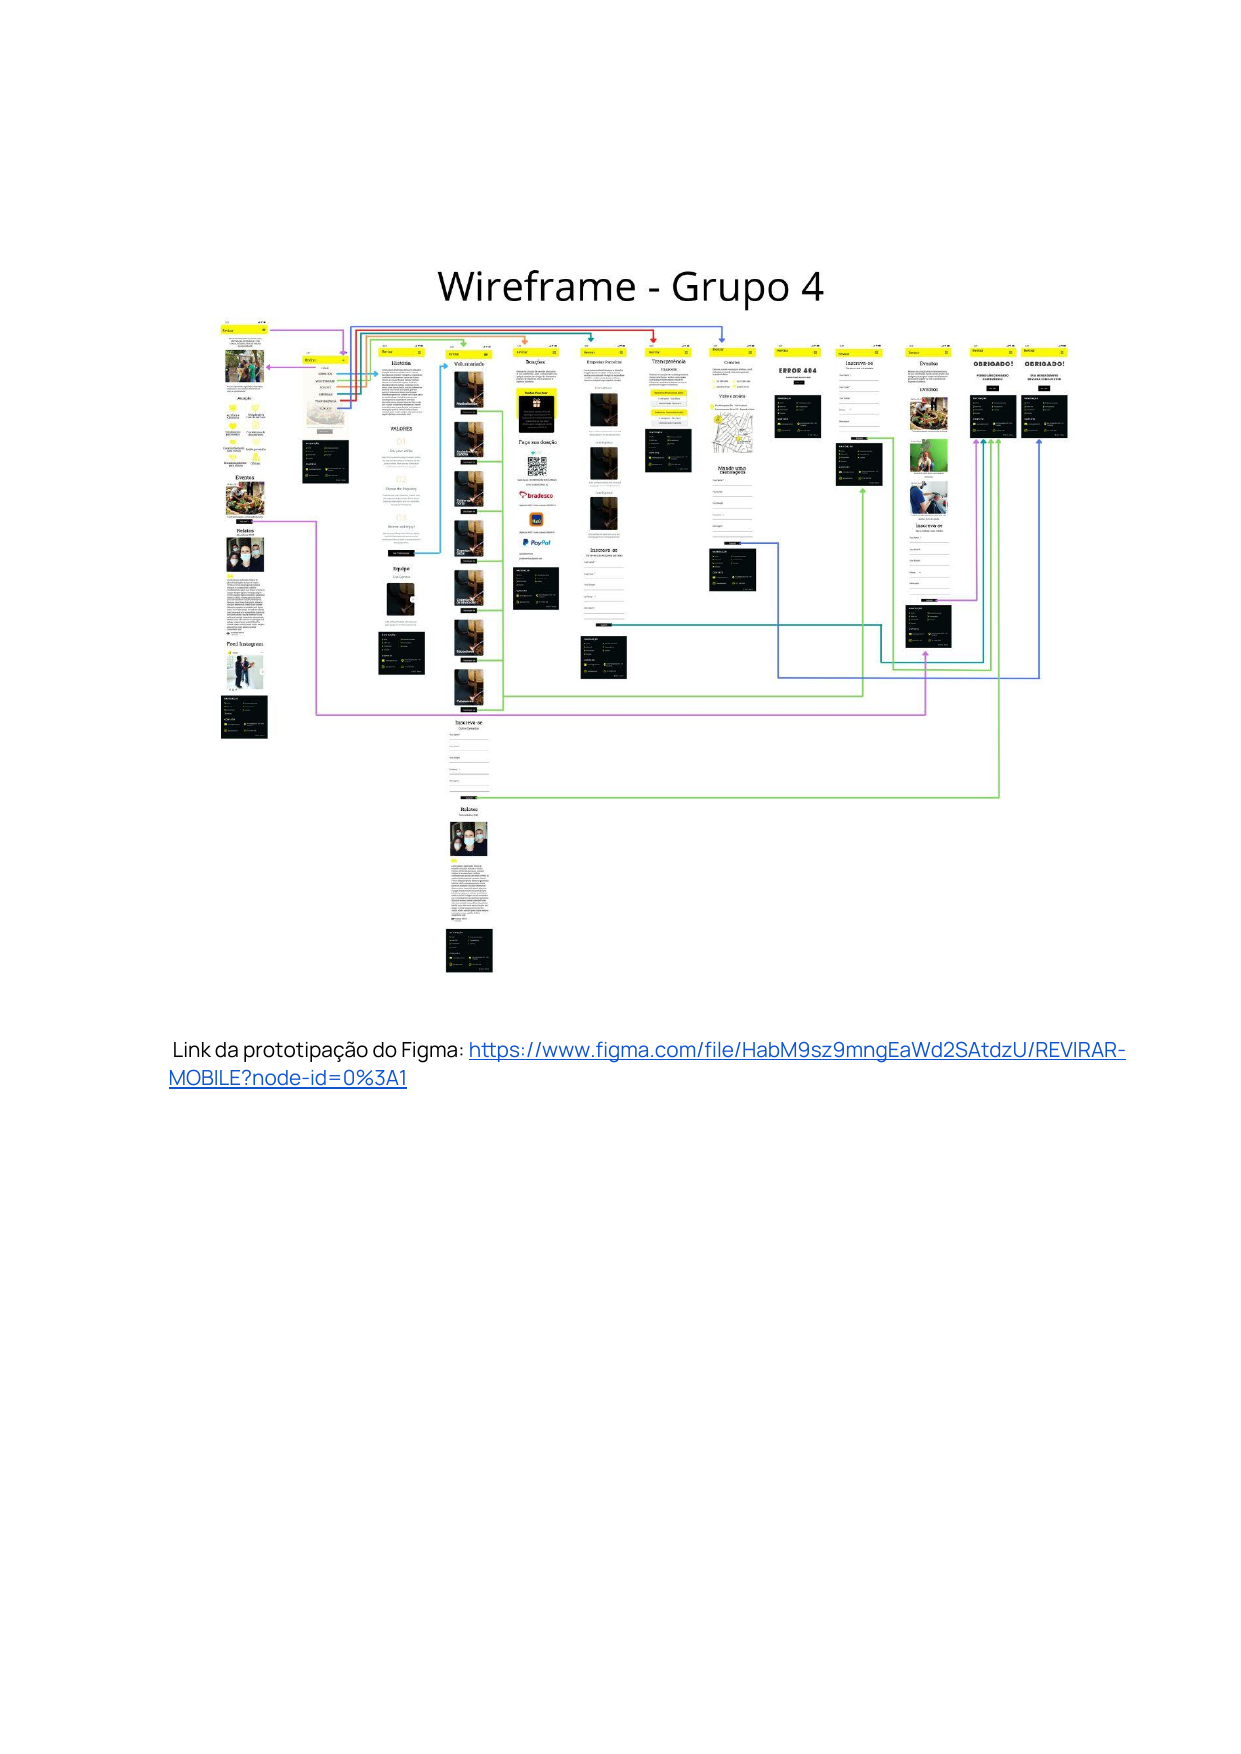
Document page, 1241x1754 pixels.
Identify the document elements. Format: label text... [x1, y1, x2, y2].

text Link da prototipação do Figma: https://www.figma.com/file/HabM9sz9mngEaWd2SAtdzU/REVIRAR-MOBILE?node-id=0%3A1 [168, 1035, 1165, 1092]
picture [168, 243, 1095, 999]
